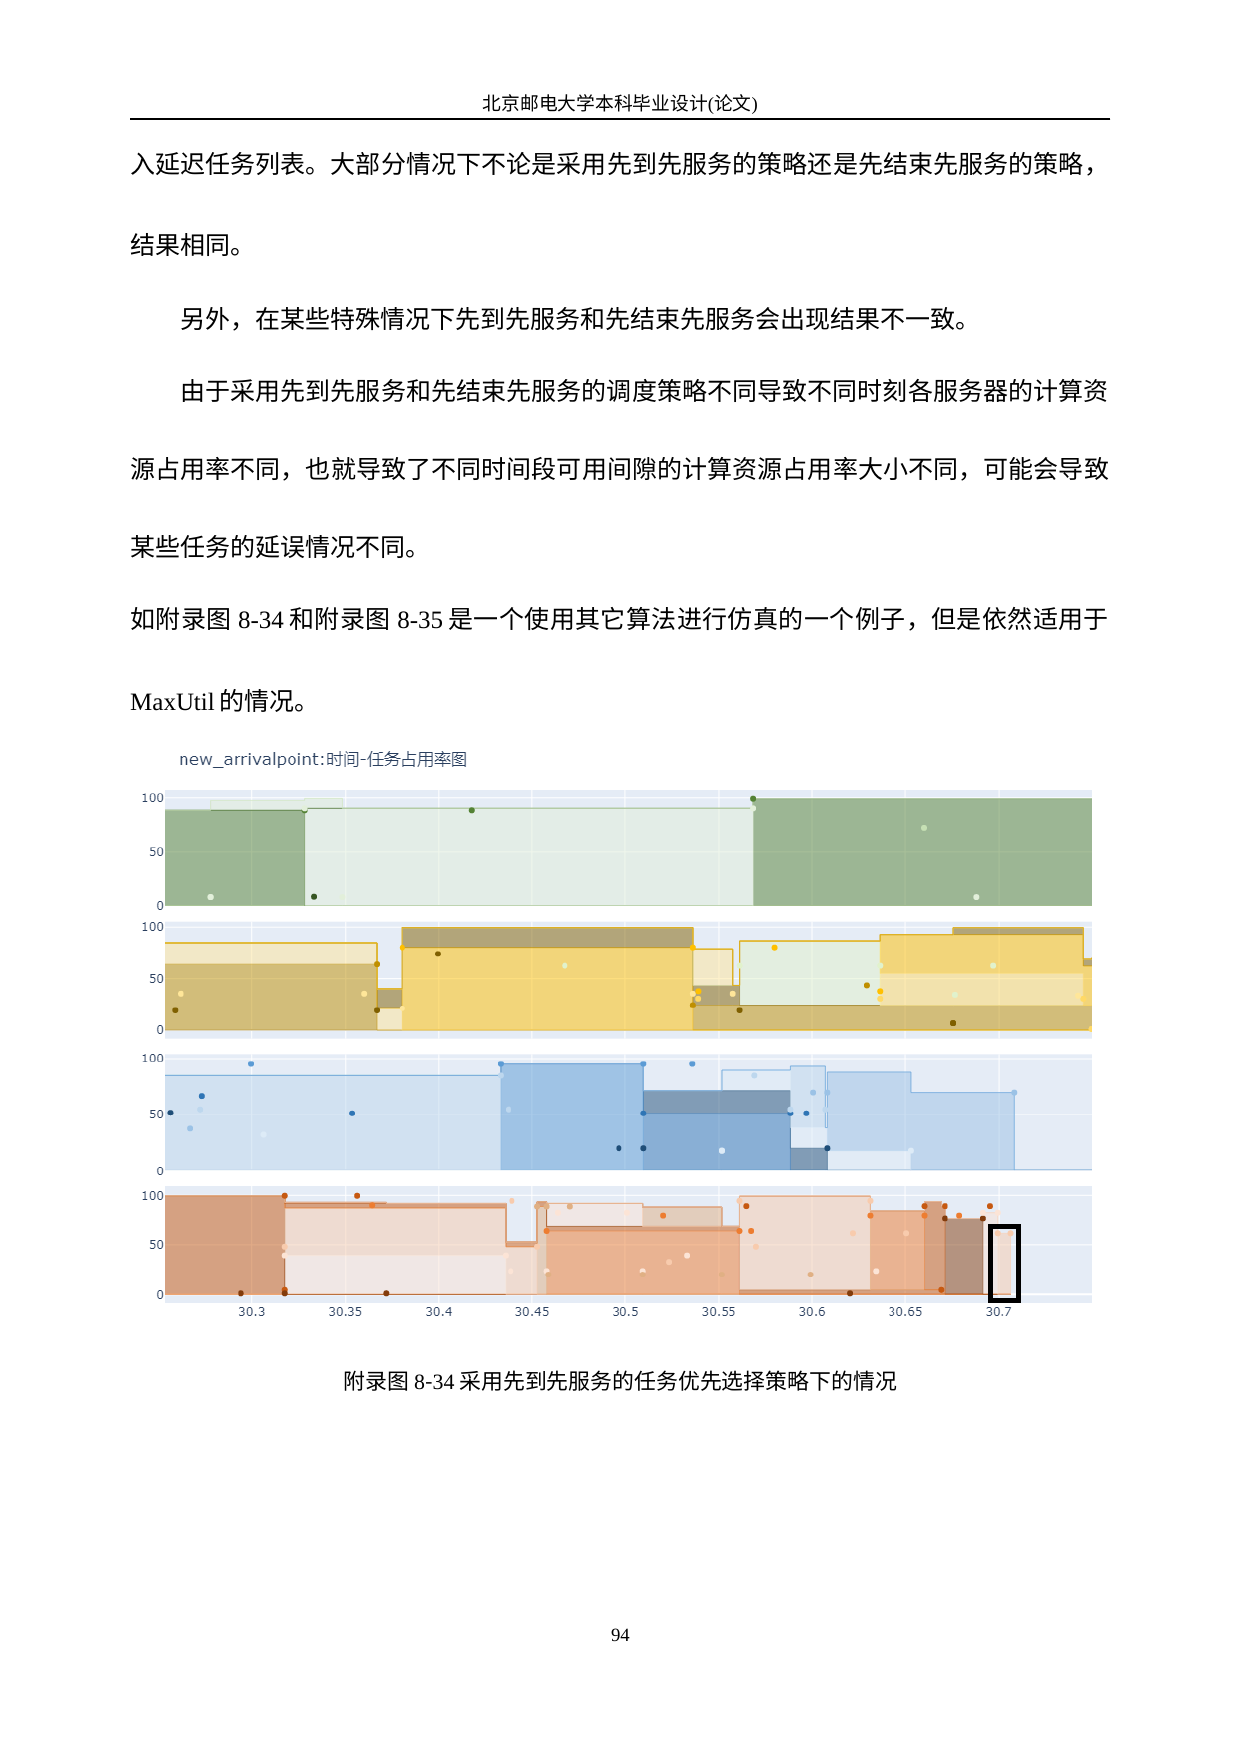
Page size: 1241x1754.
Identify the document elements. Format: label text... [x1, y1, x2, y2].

picture [129, 740, 1111, 1329]
text 由于采用先到先服务和先结束先服务的调度策略不同导致不同时刻各服务器的计算资源占用率不同，也就导致了不同时间段可用间隙的计算资源占用率大小不同，可能会导致某些任务的延误情况不同。 [130, 357, 1110, 578]
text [130, 130, 1110, 276]
text 另外，在某些特殊情况下先到先服务和先结束先服务会出现结果不一致。 [130, 285, 1110, 350]
